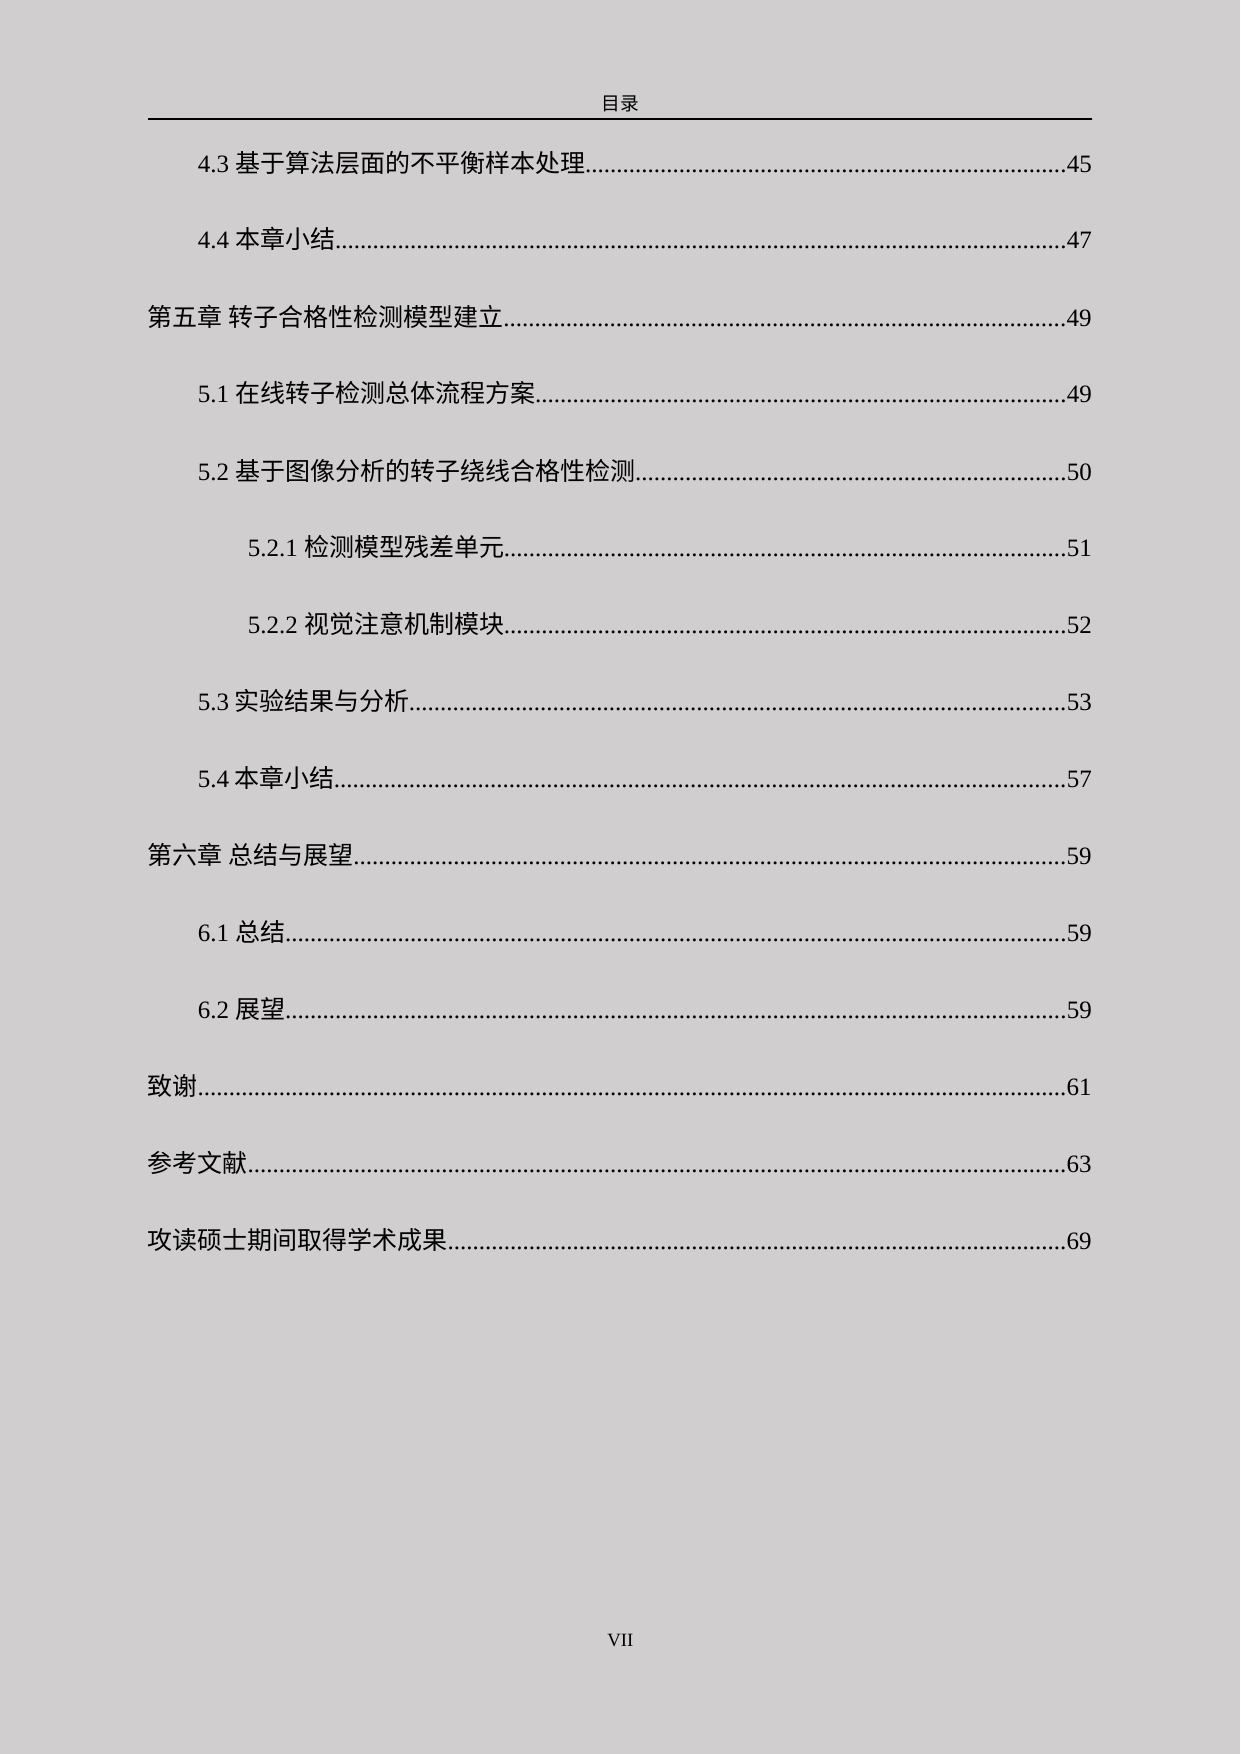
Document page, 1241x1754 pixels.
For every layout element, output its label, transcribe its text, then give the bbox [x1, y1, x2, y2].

text 5.2.2 视觉注意机制模块 52 [248, 589, 1092, 657]
text 第六章 总结与展望 59 [148, 820, 1092, 888]
text 6.2 展望 59 [198, 974, 1092, 1042]
text 攻读硕士期间取得学术成果 69 [148, 1205, 1092, 1273]
text 4.3 基于算法层面的不平衡样本处理 45 [198, 127, 1092, 195]
text 5.1 在线转子检测总体流程方案 49 [198, 358, 1092, 426]
text 5.4本章小结 57 [198, 743, 1092, 811]
text 5.3实验结果与分析 53 [198, 666, 1092, 734]
text 第五章 转子合格性检测模型建立 49 [148, 281, 1092, 349]
text 5.2 基于图像分析的转子绕线合格性检测 50 [198, 435, 1092, 503]
text 5.2.1 检测模型残差单元 51 [248, 512, 1092, 580]
text 参考文献 63 [148, 1128, 1092, 1196]
text 致谢 61 [148, 1051, 1092, 1119]
text 4.4 本章小结 47 [198, 204, 1092, 272]
text 6.1 总结 59 [198, 897, 1092, 965]
